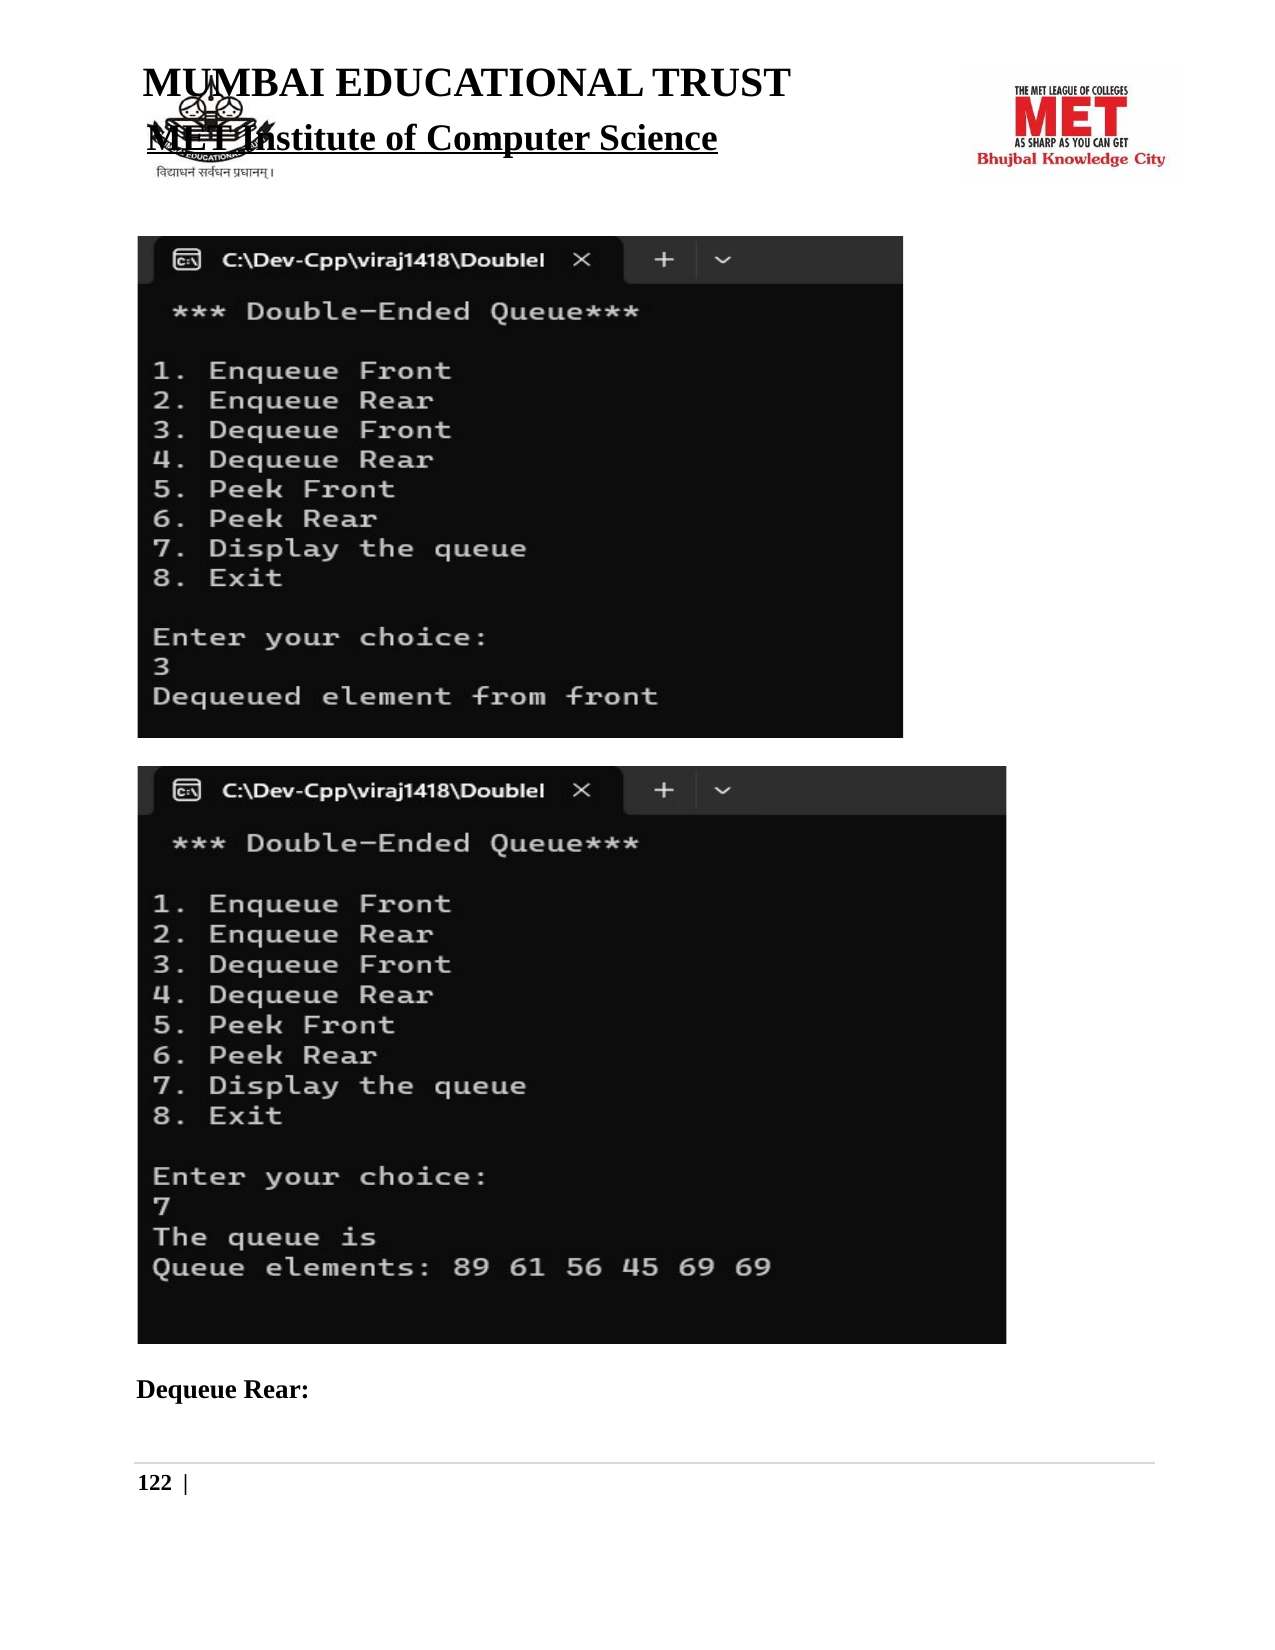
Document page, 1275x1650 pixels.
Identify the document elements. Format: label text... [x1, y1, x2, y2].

picture [137, 236, 904, 738]
picture [146, 153, 277, 179]
text Dequeue Rear: [136, 1373, 1160, 1404]
picture [262, 83, 271, 94]
picture [225, 75, 235, 86]
picture [137, 766, 1007, 1344]
picture [271, 75, 277, 84]
picture [146, 75, 277, 152]
picture [961, 67, 1180, 185]
picture [156, 75, 166, 86]
picture [192, 75, 204, 93]
